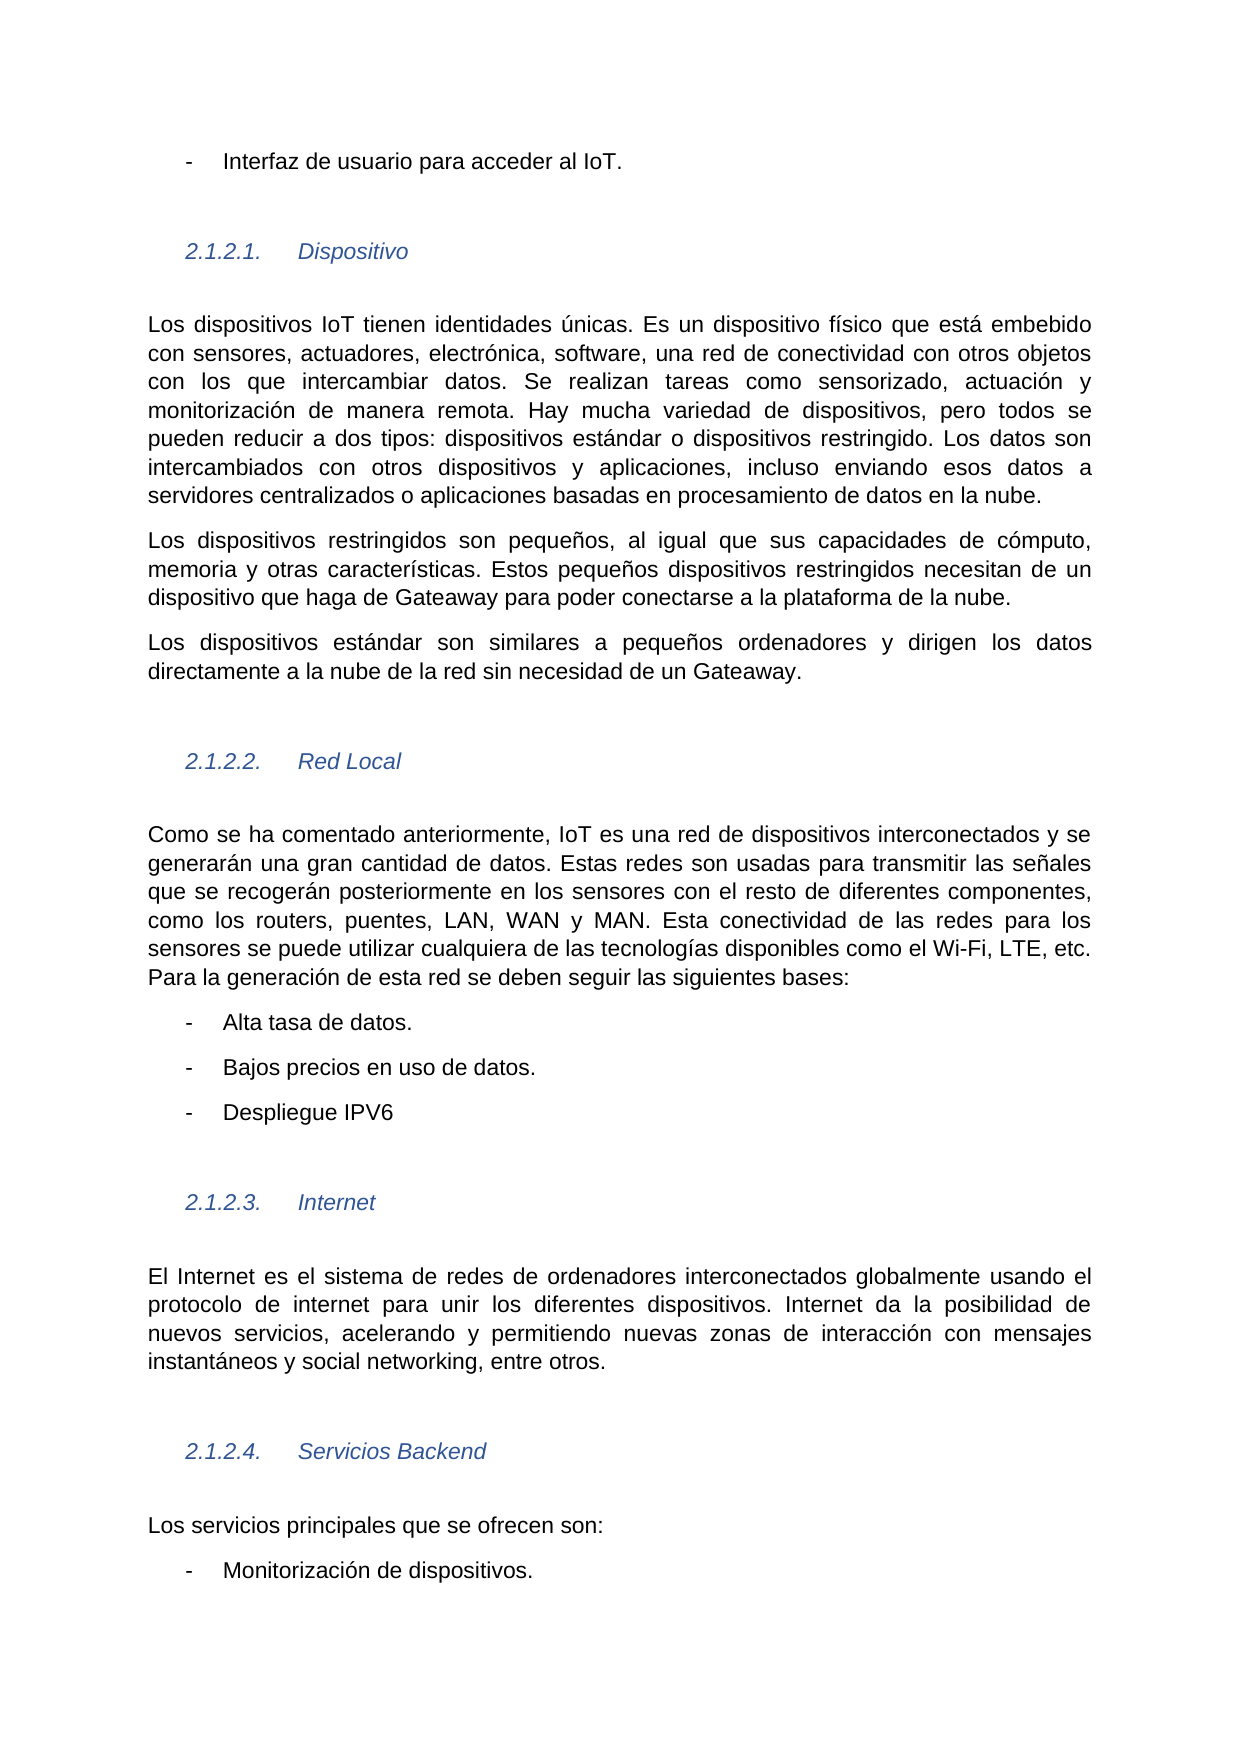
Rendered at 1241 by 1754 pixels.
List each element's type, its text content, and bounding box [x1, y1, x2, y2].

subtitle Internet [185, 1189, 1092, 1215]
text Como se ha comentado anteriormente, IoT es una red de dispositivos interconectados y se generarán una gran cantidad de datos. Estas redes son usadas para transmitir las señales que se recogerán posteriormente en los sensores con el resto de diferentes componentes, como los routers, puentes, LAN, WAN y MAN. Esta conectividad de las redes para los sensores se puede utilizar cualquiera de las tecnologías disponibles como el Wi-Fi, LTE, etc. Para la generación de esta red se deben seguir las siguientes bases: [148, 821, 1092, 990]
text Los dispositivos restringidos son pequeños, al igual que sus capacidades de cómputo, memoria y otras características. Estos pequeños dispositivos restringidos necesitan de un dispositivo que haga de Gateaway para poder conectarse a la plataforma de la nube. [148, 527, 1092, 610]
list Interfaz de usuario para acceder al IoT. [185, 148, 1092, 174]
list Bajos precios en uso de datos. [185, 1054, 1092, 1080]
text Los dispositivos IoT tienen identidades únicas. Es un dispositivo físico que está embebido con sensores, actuadores, electrónica, software, una red de conectividad con otros objetos con los que intercambiar datos. Se realizan tareas como sensorizado, actuación y monitorización de manera remota. Hay mucha variedad de dispositivos, pero todos se pueden reducir a dos tipos: dispositivos estándar o dispositivos restringido. Los datos son intercambiados con otros dispositivos y aplicaciones, incluso enviando esos datos a servidores centralizados o aplicaciones basadas en procesamiento de datos en la nube. [148, 311, 1092, 508]
subtitle Servicios Backend [185, 1438, 1092, 1464]
list Despliegue IPV6 [185, 1099, 1092, 1125]
subtitle Dispositivo [185, 238, 1092, 264]
text Los servicios principales que se ofrecen son: [148, 1512, 1092, 1538]
subtitle Red Local [185, 748, 1092, 774]
list Alta tasa de datos. [185, 1009, 1092, 1035]
list Monitorización de dispositivos. [185, 1557, 1092, 1583]
text Los dispositivos estándar son similares a pequeños ordenadores y dirigen los datos directamente a la nube de la red sin necesidad de un Gateaway. [148, 629, 1092, 684]
text El Internet es el sistema de redes de ordenadores interconectados globalmente usando el protocolo de internet para unir los diferentes dispositivos. Internet da la posibilidad de nuevos servicios, acelerando y permitiendo nuevas zonas de interacción con mensajes instantáneos y social networking, entre otros. [148, 1263, 1092, 1374]
